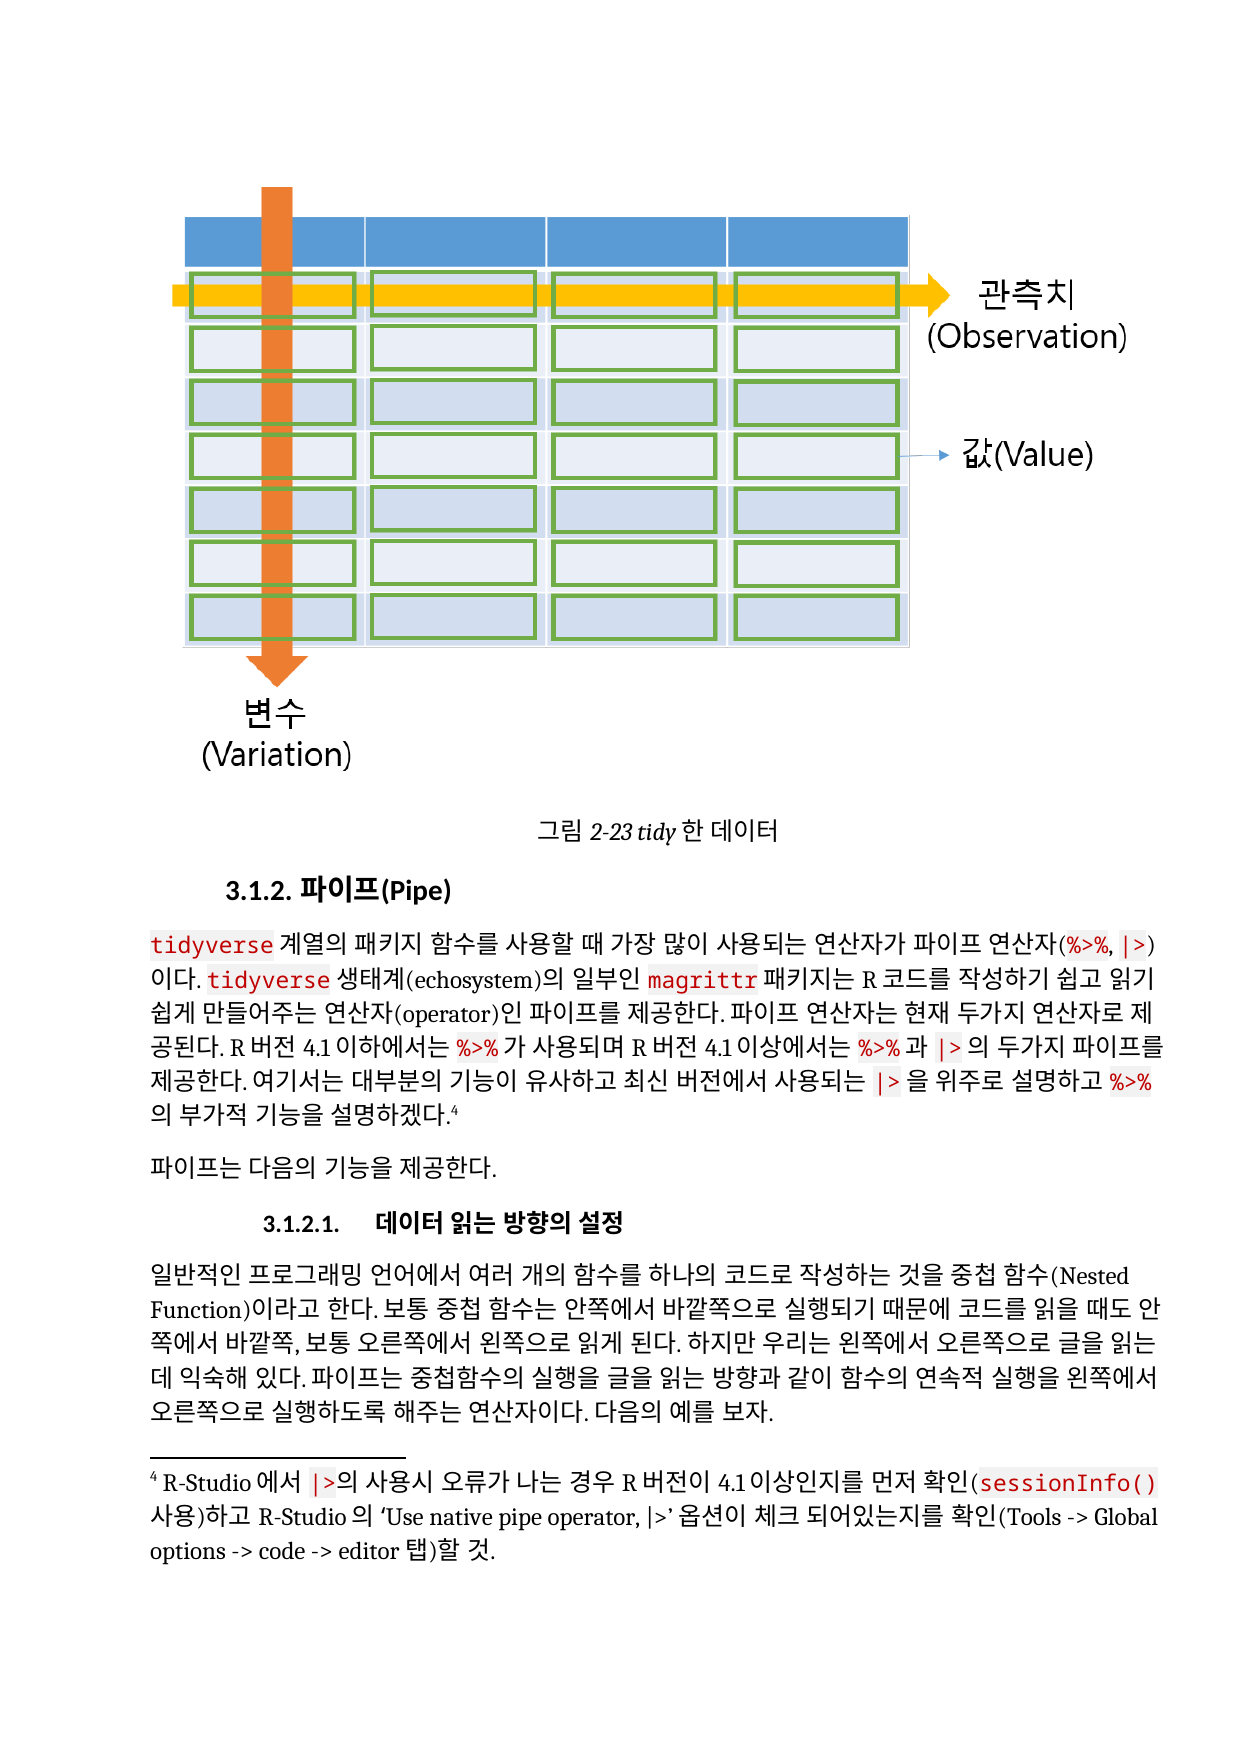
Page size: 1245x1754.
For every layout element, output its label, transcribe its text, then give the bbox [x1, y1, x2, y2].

picture [172, 187, 1148, 793]
text 그림 2-23 tidy한 데이터 [150, 814, 1170, 848]
text 파이프는 다음의 기능을 제공한다. [150, 1150, 1170, 1184]
subtitle 데이터 읽는 방향의 설정 [262, 1205, 1170, 1239]
text 일반적인 프로그래밍 언어에서 여러 개의 함수를 하나의 코드로 작성하는 것을 중첩 함수(Nested Function)이라고 한다. 보통 중첩 함수는 안쪽에서 바깥쪽으로 실행되기 때문에 코드를 읽을 때도 안쪽에서 바깥쪽, 보통 오른쪽에서 왼쪽으로 읽게 된다. 하지만 우리는 왼쪽에서 오른쪽으로 글을 읽는데 익숙해 있다. 파이프는 중첩함수의 실행을 글을 읽는 방향과 같이 함수의 연속적 실행을 왼쪽에서 오른쪽으로 실행하도록 해주는 연산자이다. 다음의 예를 보자. [150, 1258, 1170, 1428]
text tidyverse 계열의 패키지 함수를 사용할 때 가장 많이 사용되는 연산자가 파이프 연산자(%>%, |>)이다. tidyverse 생태계(echosystem)의 일부인 magrittr 패키지는 R 코드를 작성하기 쉽고 읽기 쉽게 만들어주는 연산자(operator)인 파이프를 제공한다. 파이프 연산자는 현재 두가지 연산자로 제공된다. R 버전 4.1 이하에서는 %>% 가 사용되며 R 버전 4.1 이상에서는 %>% 과 |> 의 두가지 파이프를 제공한다. 여기서는 대부분의 기능이 유사하고 최신 버전에서 사용되는 |> 을 위주로 설명하고 %>%의 부가적 기능을 설명하겠다. [150, 927, 1170, 1132]
subtitle 파이프(Pipe) [225, 869, 1170, 908]
